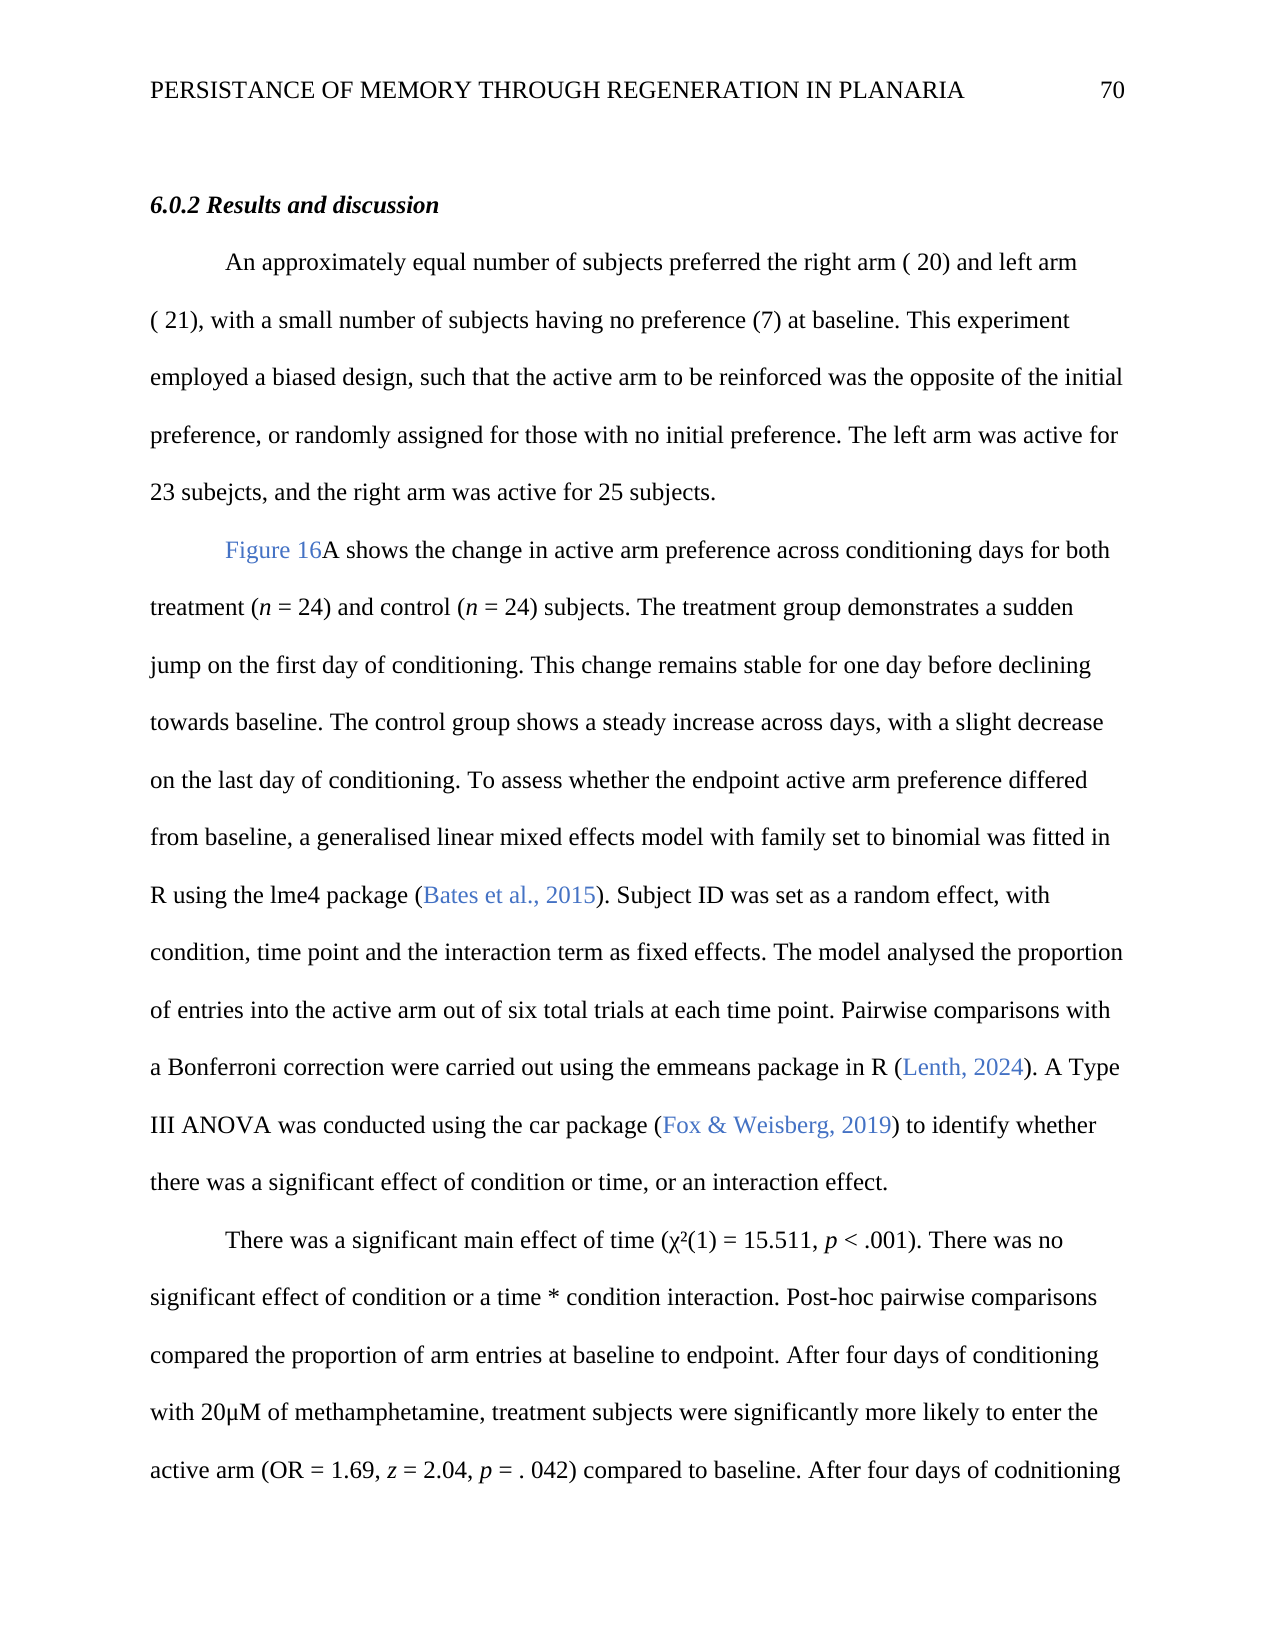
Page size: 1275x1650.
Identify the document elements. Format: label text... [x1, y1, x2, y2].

text An approximately equal number of subjects preferred the right arm ( 20) and left arm ( 21), with a small number of subjects having no preference (7) at baseline. This experiment employed a biased design, such that the active arm to be reinforced was the opposite of the initial preference, or randomly assigned for those with no initial preference. The left arm was active for 23 subejcts, and the right arm was active for 25 subjects. [150, 247, 1125, 506]
subtitle 6.0.2 Results and discussion [150, 190, 1125, 219]
text Figure 16A shows the change in active arm preference across conditioning days for both treatment (n = 24) and control (n = 24) subjects. The treatment group demonstrates a sudden jump on the first day of conditioning. This change remains stable for one day before declining towards baseline. The control group shows a steady increase across days, with a slight decrease on the last day of conditioning. To assess whether the endpoint active arm preference differed from baseline, a generalised linear mixed effects model with family set to binomial was fitted in R using the lme4 package (Bates et al., 2015). Subject ID was set as a random effect, with condition, time point and the interaction term as fixed effects. The model analysed the proportion of entries into the active arm out of six total trials at each time point. Pairwise comparisons with a Bonferroni correction were carried out using the emmeans package in R (Lenth, 2024). A Type III ANOVA was conducted using the car package (Fox & Weisberg, 2019) to identify whether there was a significant effect of condition or time, or an interaction effect. [150, 535, 1125, 1196]
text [150, 1225, 1125, 1484]
